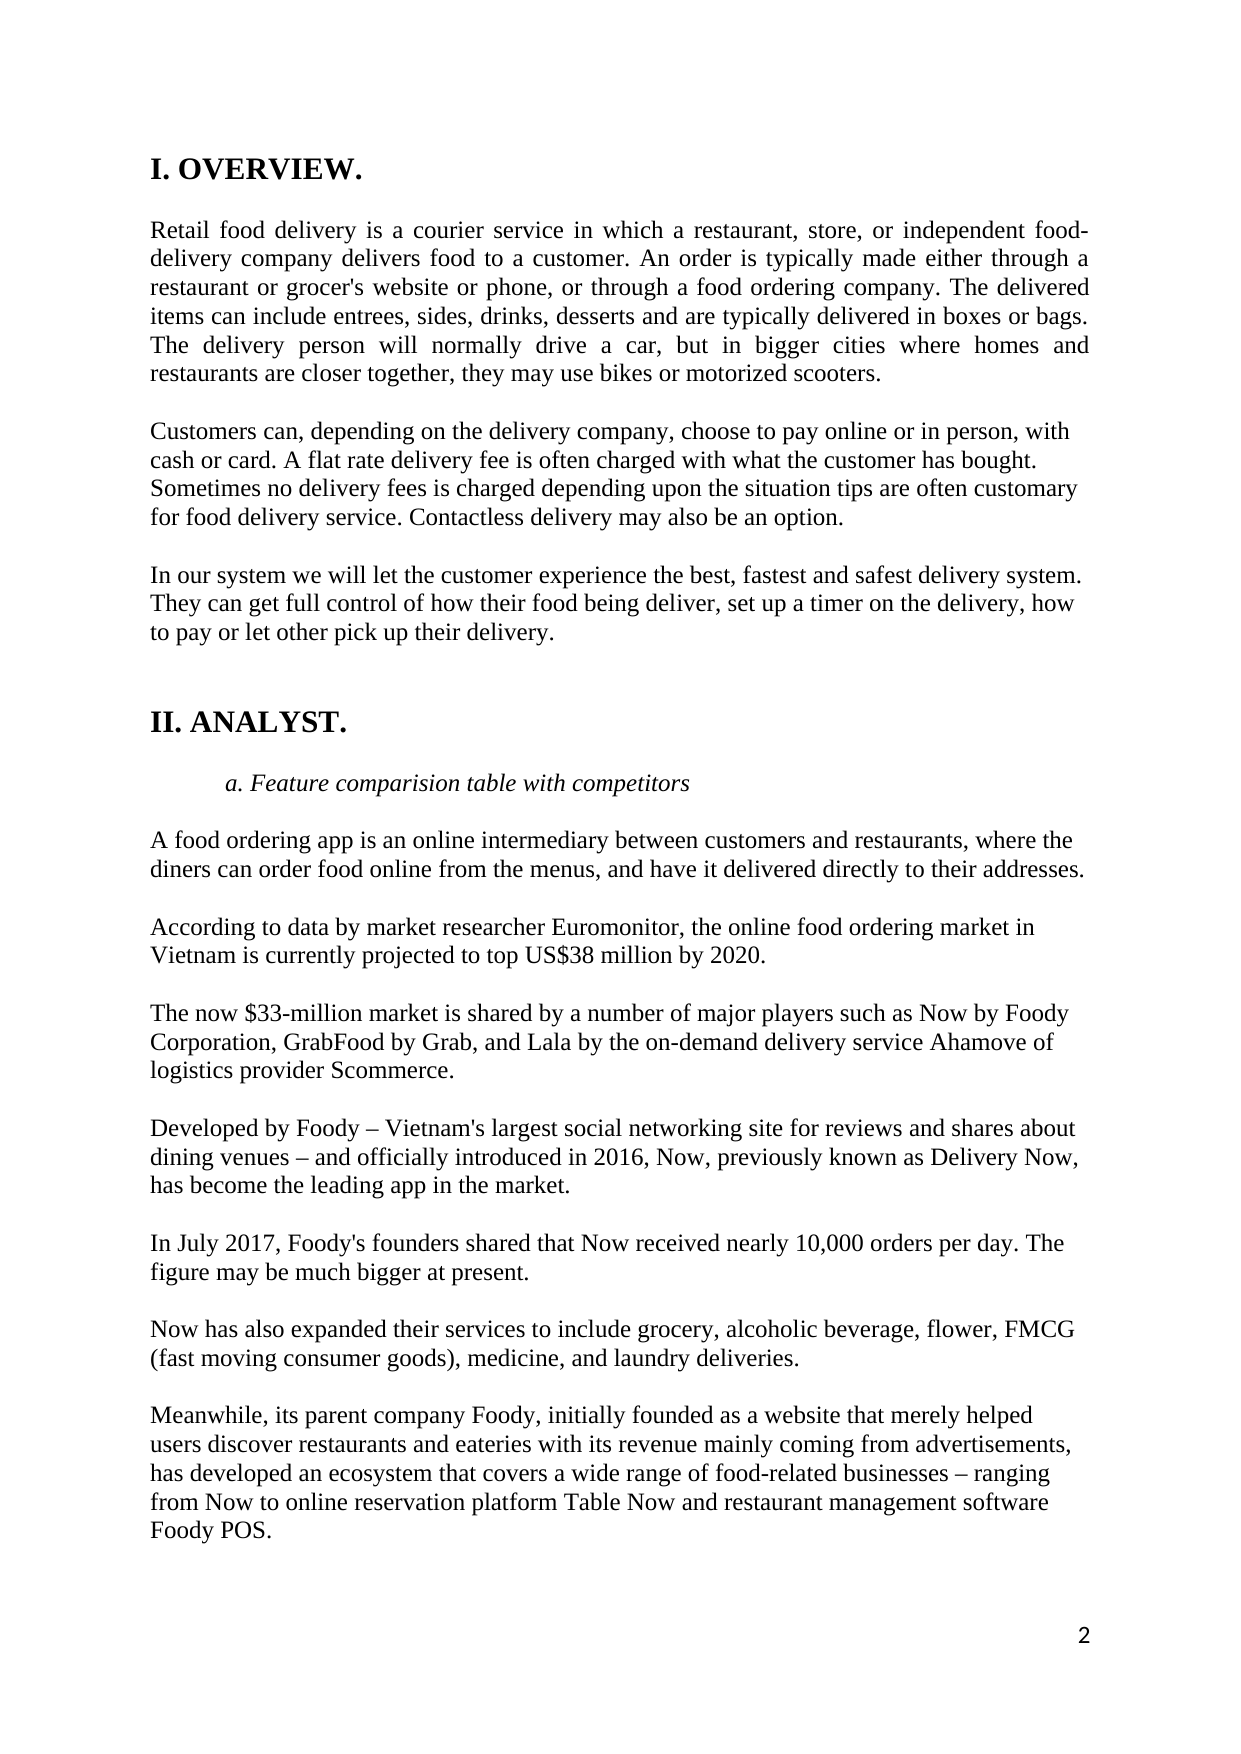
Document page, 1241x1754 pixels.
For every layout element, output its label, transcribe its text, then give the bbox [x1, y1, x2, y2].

text Now has also expanded their services to include grocery, alcoholic beverage, flower, FMCG (fast moving consumer goods), medicine, and laundry deliveries. [150, 1314, 1090, 1372]
text I. OVERVIEW. [150, 150, 1090, 186]
text According to data by market researcher Euromonitor, the online food ordering market in Vietnam is currently projected to top US$38 million by 2020. The now $33-million market is shared by a number of major players such as Now by Foody Corporation, GrabFood by Grab, and Lala by the on-demand delivery service Ahamove of logistics provider Scommerce. [150, 883, 1090, 1084]
text Developed by Foody – Vietnam's largest social networking site for reviews and shares about dining venues – and officially introduced in 2016, Now, previously known as Delivery Now, has become the leading app in the market. In July 2017, Foody's founders shared that Now received nearly 10,000 orders per day. The figure may be much bigger at present. [150, 1113, 1090, 1286]
text II. ANALYST. [150, 703, 1090, 739]
text Meanwhile, its parent company Foody, initially founded as a website that merely helped users discover restaurants and eateries with its revenue mainly coming from advertisements, has developed an ecosystem that covers a wide range of food-related businesses – ranging from Now to online reservation platform Table Now and restaurant management software Foody POS. [150, 1401, 1090, 1544]
text a. Feature comparision table with competitors [225, 768, 1090, 797]
text Retail food delivery is a courier service in which a restaurant, store, or independent food-delivery company delivers food to a customer. An order is typically made either through a restaurant or grocer's website or phone, or through a food ordering company. The delivered items can include entrees, sides, drinks, desserts and are typically delivered in boxes or bags. The delivery person will normally drive a car, but in bigger cities where homes and restaurants are closer together, they may use bikes or motorized scooters. [150, 186, 1090, 387]
text A food ordering app is an online intermediary between customers and restaurants, where the diners can order food online from the menus, and have it delivered directly to their addresses. [150, 797, 1090, 883]
text Customers can, depending on the delivery company, choose to pay online or in person, with cash or card. A flat rate delivery fee is often charged with what the customer has bought. Sometimes no delivery fees is charged depending upon the situation tips are often customary for food delivery service. Contactless delivery may also be an option. In our system we will let the customer experience the best, fastest and safest delivery system. They can get full control of how their food being deliver, set up a timer on the delivery, how to pay or let other pick up their delivery. [150, 387, 1090, 646]
